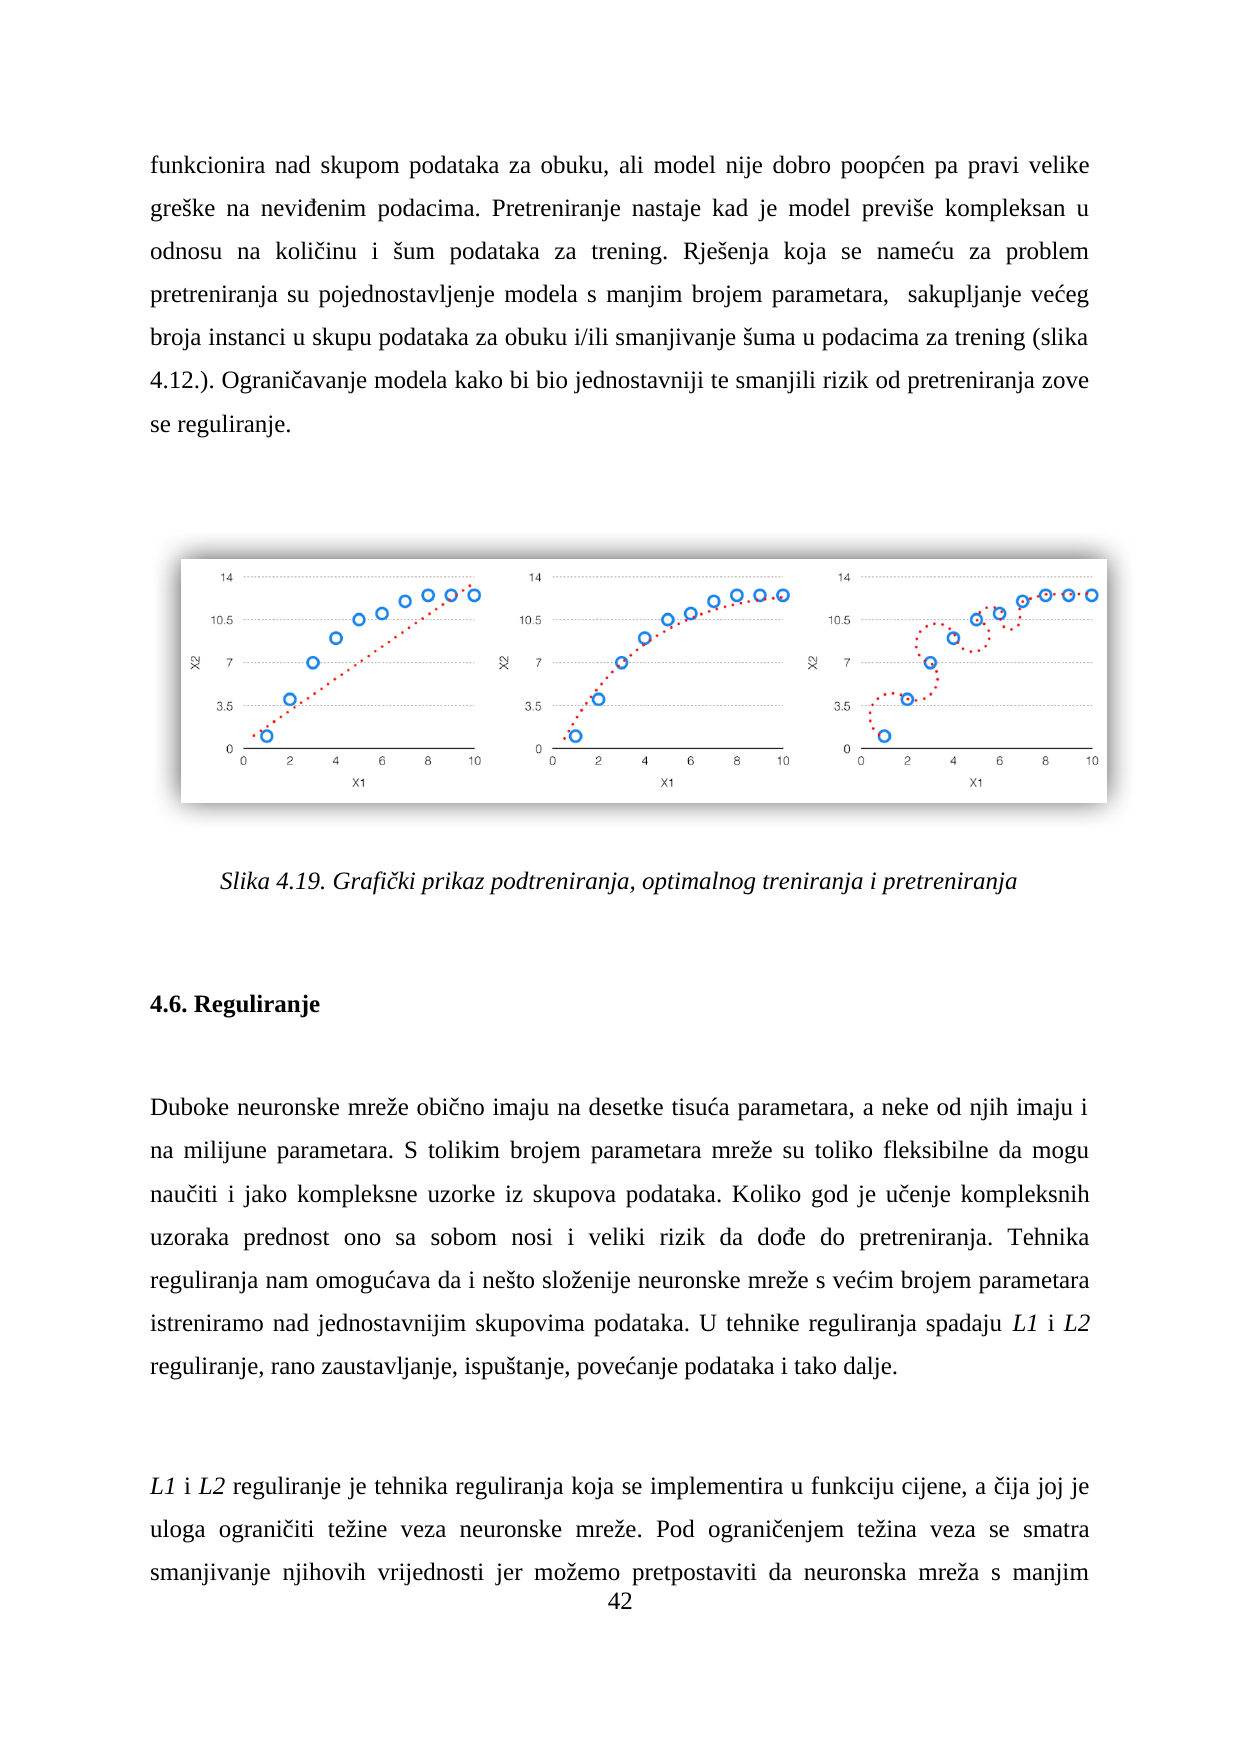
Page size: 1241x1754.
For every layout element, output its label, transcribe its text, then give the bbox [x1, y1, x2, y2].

subtitle Reguliranje [150, 989, 1090, 1018]
picture [181, 559, 1107, 803]
text Duboke neuronske mreže obično imaju na desetke tisuća parametara, a neke od njih imaju i na milijune parametara. S tolikim brojem parametara mreže su toliko fleksibilne da mogu naučiti i jako kompleksne uzorke iz skupova podataka. Koliko god je učenje kompleksnih uzoraka prednost ono sa sobom nosi i veliki rizik da dođe do pretreniranja. Tehnika reguliranja nam omogućava da i nešto složenije neuronske mreže s većim brojem parametara istreniramo nad jednostavnijim skupovima podataka. U tehnike reguliranja spadaju L1 i L2 reguliranje, rano zaustavljanje, ispuštanje, povećanje podataka i tako dalje. [150, 1092, 1090, 1380]
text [150, 1471, 1090, 1586]
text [150, 150, 1090, 437]
